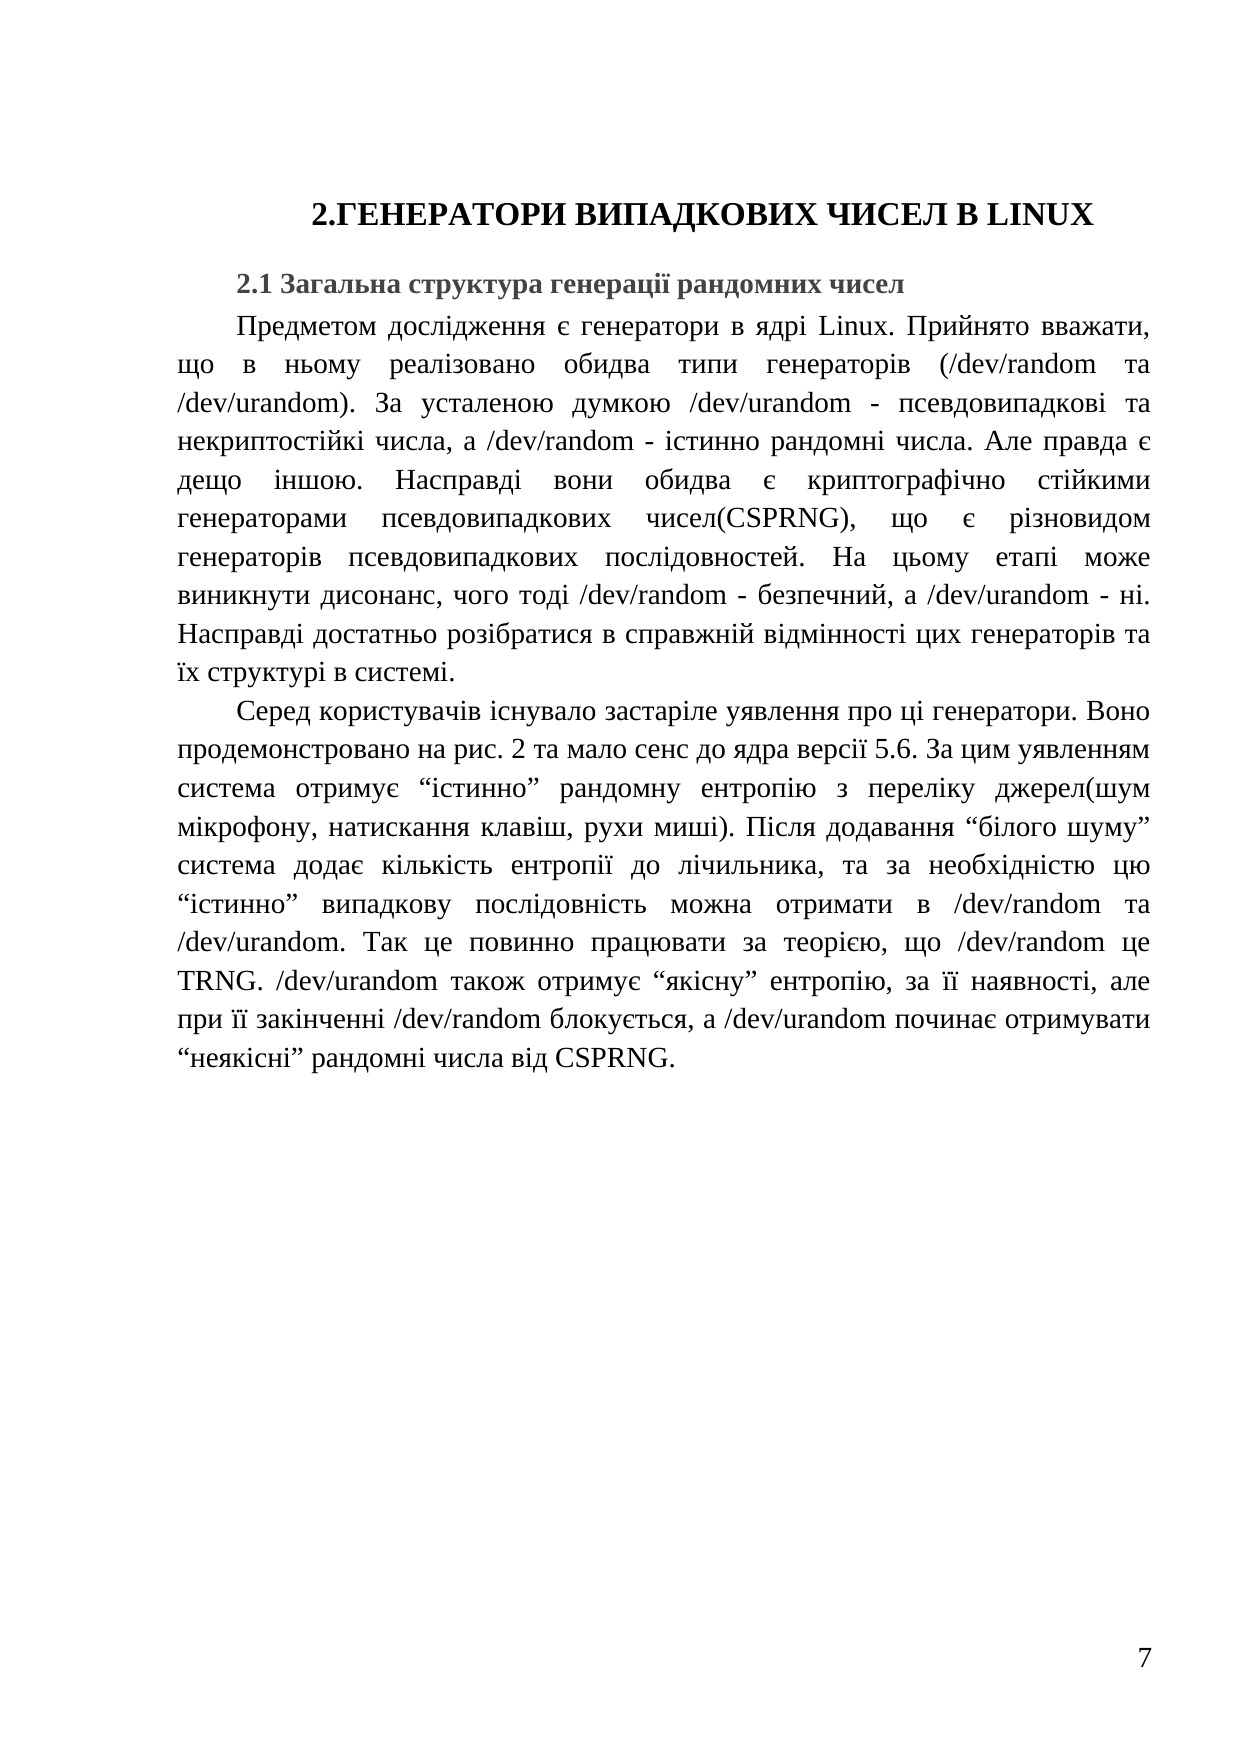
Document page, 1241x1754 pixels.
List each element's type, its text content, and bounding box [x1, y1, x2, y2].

subtitle 2.ГЕНЕРАТОРИ ВИПАДКОВИХ ЧИСЕЛ В LINUX [252, 194, 1152, 232]
subtitle 2.1 Загальна структура генерації рандомних чисел [236, 266, 1152, 299]
text Серед користувачів існувало застаріле уявлення про ці генератори. Воно продемонстровано на рис. 2 та мало сенс до ядра версії 5.6. За цим уявленням система отримує “істинно” рандомну ентропію з переліку джерел(шум мікрофону, натискання клавіш, рухи миші). Після додавання “білого шуму” система додає кількість ентропії до лічильника, та за необхідністю цю “істинно” випадкову послідовність можна отримати в /dev/random та /dev/urandom. Так це повинно працювати за теорією, що /dev/random це TRNG. /dev/urandom також отримує “якісну” ентропію, за її наявності, але при її закінченні /dev/random блокується, а /dev/urandom починає отримувати “неякісні” рандомні числа від CSPRNG. [177, 693, 1152, 1073]
text Предметом дослідження є генератори в ядрі Linux. Прийнято вважати, що в ньому реалізовано обидва типи генераторів (/dev/random та /dev/urandom). За усталеною думкою /dev/urandom - псевдовипадкові та некриптостійкі числа, а /dev/random - істинно рандомні числа. Але правда є дещо іншою. Насправді вони обидва є криптографічно стійкими генераторами псевдовипадкових чисел(CSPRNG), що є різновидом генераторів псевдовипадкових послідовностей. На цьому етапі може виникнути дисонанс, чого тоді /dev/random - безпечний, а /dev/urandom - ні. Насправді достатньо розібратися в справжній відмінності цих генераторів та їх структурі в системі. [177, 308, 1152, 688]
